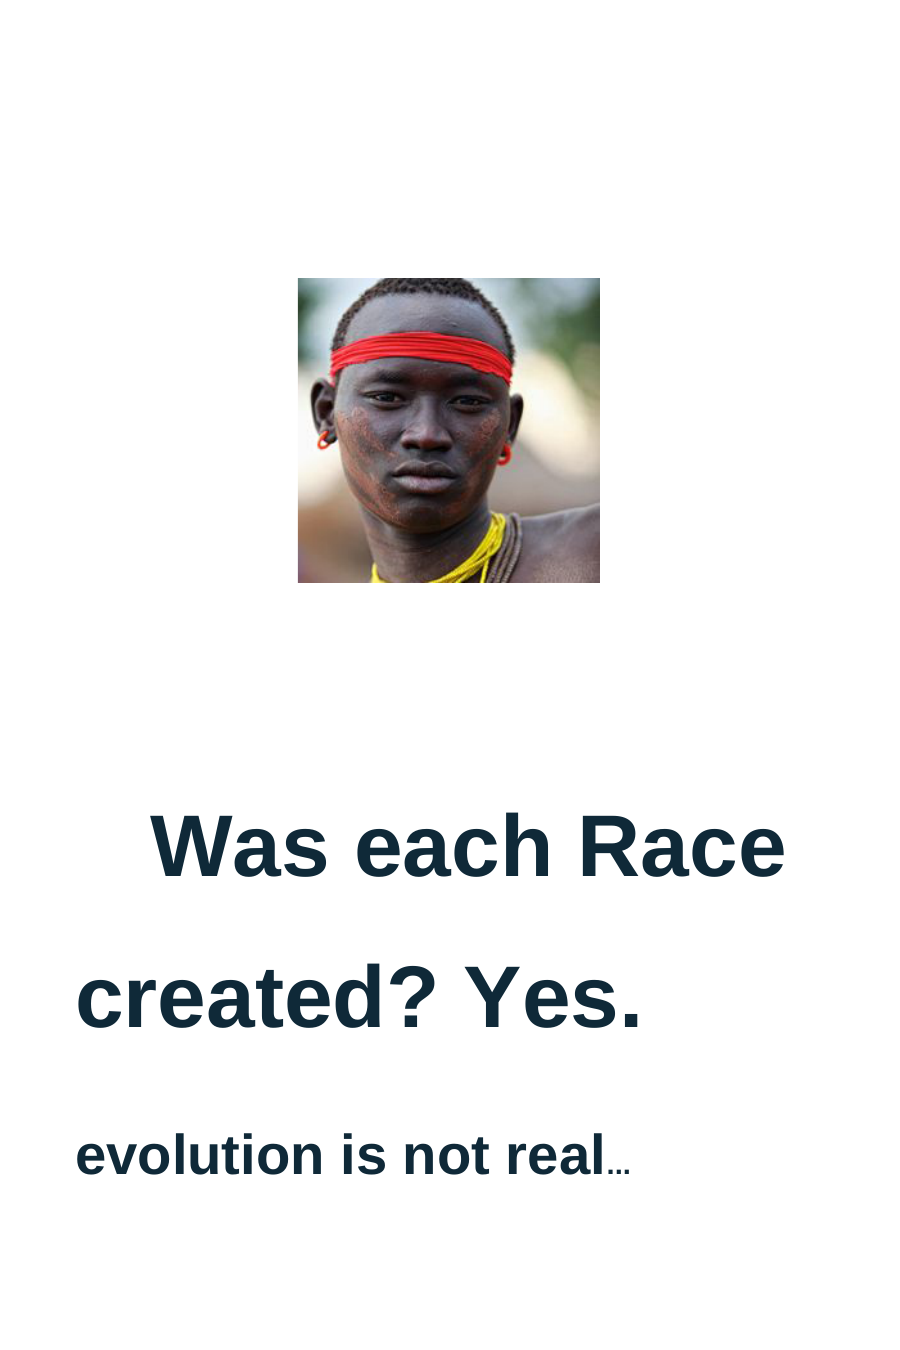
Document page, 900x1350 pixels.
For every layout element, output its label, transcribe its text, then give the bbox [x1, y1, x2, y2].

text Was each Race created? Yes. [75, 794, 825, 1046]
text evolution is not real... [75, 1121, 825, 1186]
picture [297, 278, 600, 583]
